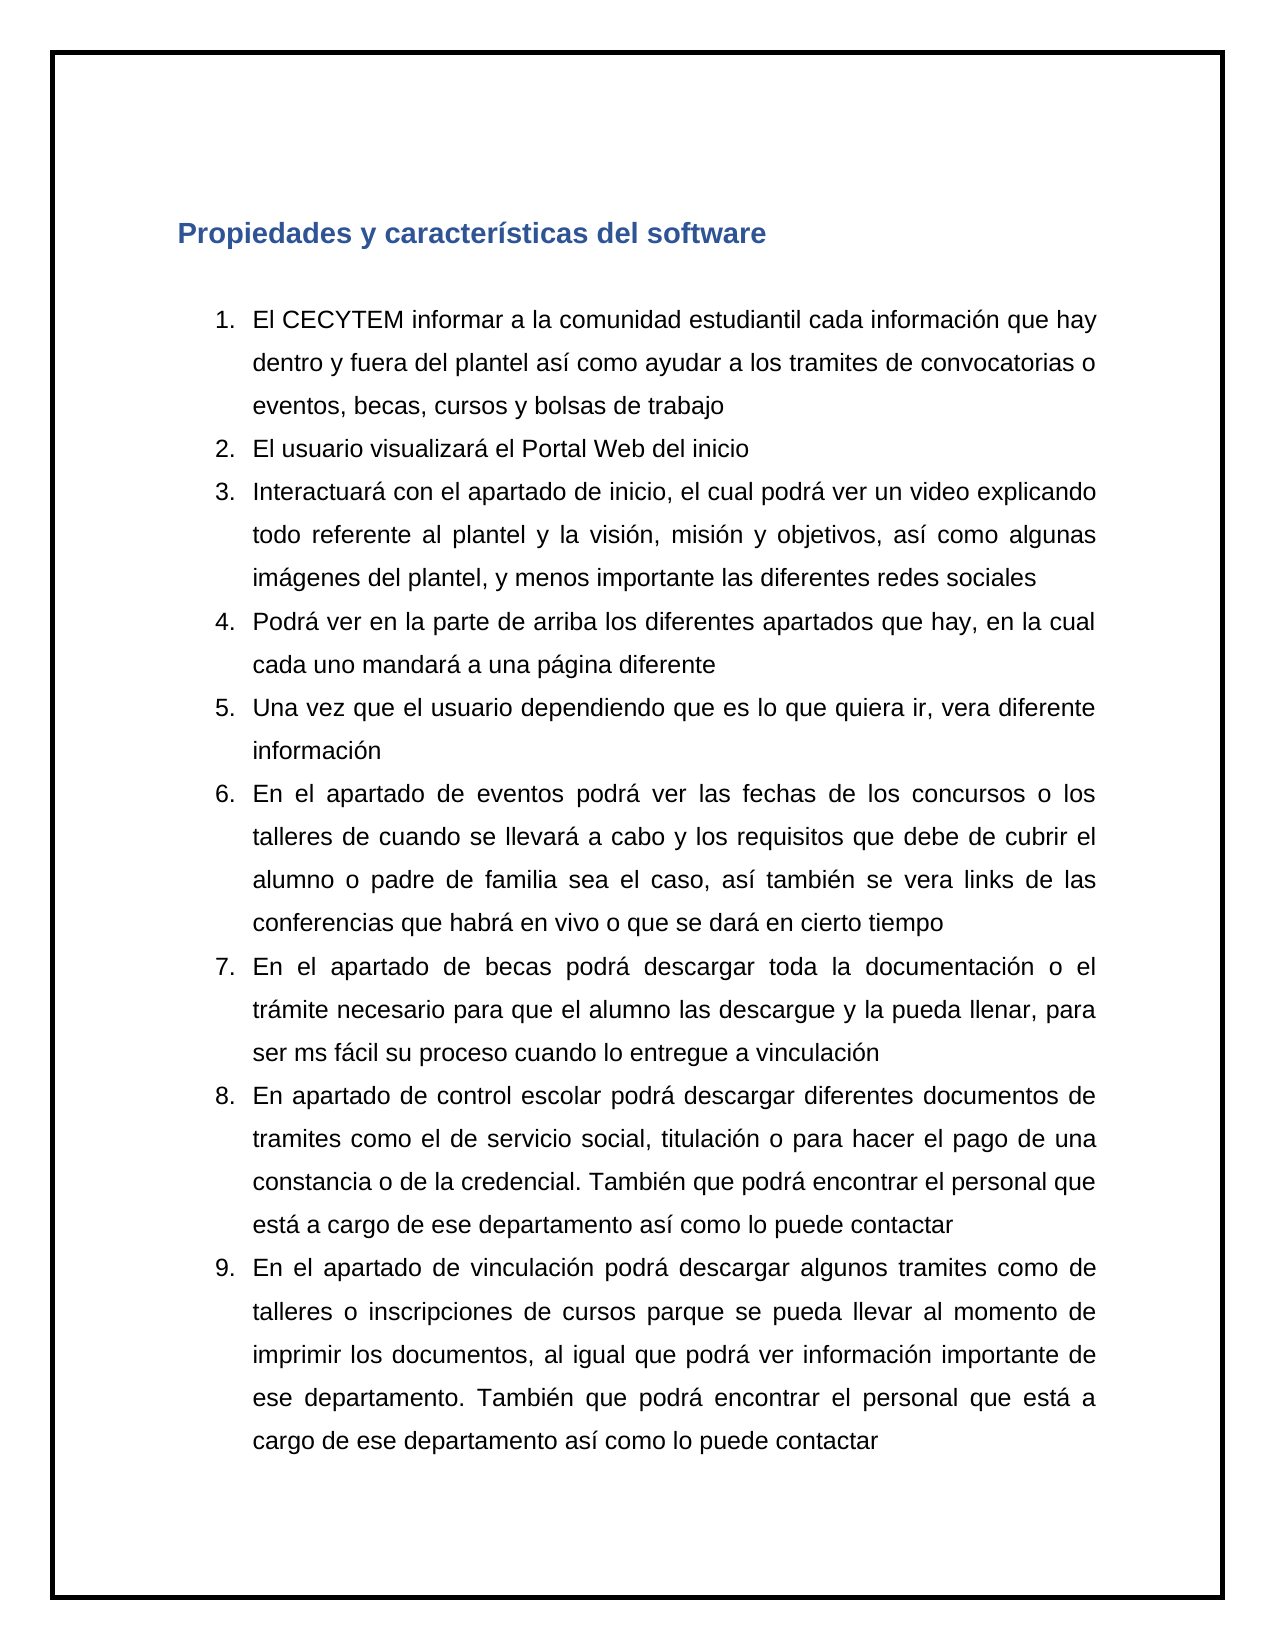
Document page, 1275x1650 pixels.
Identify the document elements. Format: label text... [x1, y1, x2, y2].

list En el apartado de vinculación podrá descargar algunos tramites como de talleres o inscripciones de cursos parque se pueda llevar al momento de imprimir los documentos, al igual que podrá ver información importante de ese departamento. También que podrá encontrar el personal que está a cargo de ese departamento así como lo puede contactar [215, 1253, 1098, 1455]
list En apartado de control escolar podrá descargar diferentes documentos de tramites como el de servicio social, titulación o para hacer el pago de una constancia o de la credencial. También que podrá encontrar el personal que está a cargo de ese departamento así como lo puede contactar [215, 1081, 1098, 1239]
list En el apartado de eventos podrá ver las fechas de los concursos o los talleres de cuando se llevará a cabo y los requisitos que debe de cubrir el alumno o padre de familia sea el caso, así también se vera links de las conferencias que habrá en vivo o que se dará en cierto tiempo [215, 779, 1098, 937]
list El CECYTEM informar a la comunidad estudiantil cada información que hay dentro y fuera del plantel así como ayudar a los tramites de convocatorias o eventos, becas, cursos y bolsas de trabajo [215, 305, 1098, 420]
list Podrá ver en la parte de arriba los diferentes apartados que hay, en la cual cada uno mandará a una página diferente [215, 607, 1098, 678]
list Interactuará con el apartado de inicio, el cual podrá ver un video explicando todo referente al plantel y la visión, misión y objetivos, así como algunas imágenes del plantel, y menos importante las diferentes redes sociales [215, 477, 1098, 592]
subtitle Propiedades y características del software [177, 216, 1098, 249]
list En el apartado de becas podrá descargar toda la documentación o el trámite necesario para que el alumno las descargue y la pueda llenar, para ser ms fácil su proceso cuando lo entregue a vinculación [215, 952, 1098, 1067]
list Una vez que el usuario dependiendo que es lo que quiera ir, vera diferente información [215, 693, 1098, 765]
list El usuario visualizará el Portal Web del inicio [215, 434, 1098, 463]
